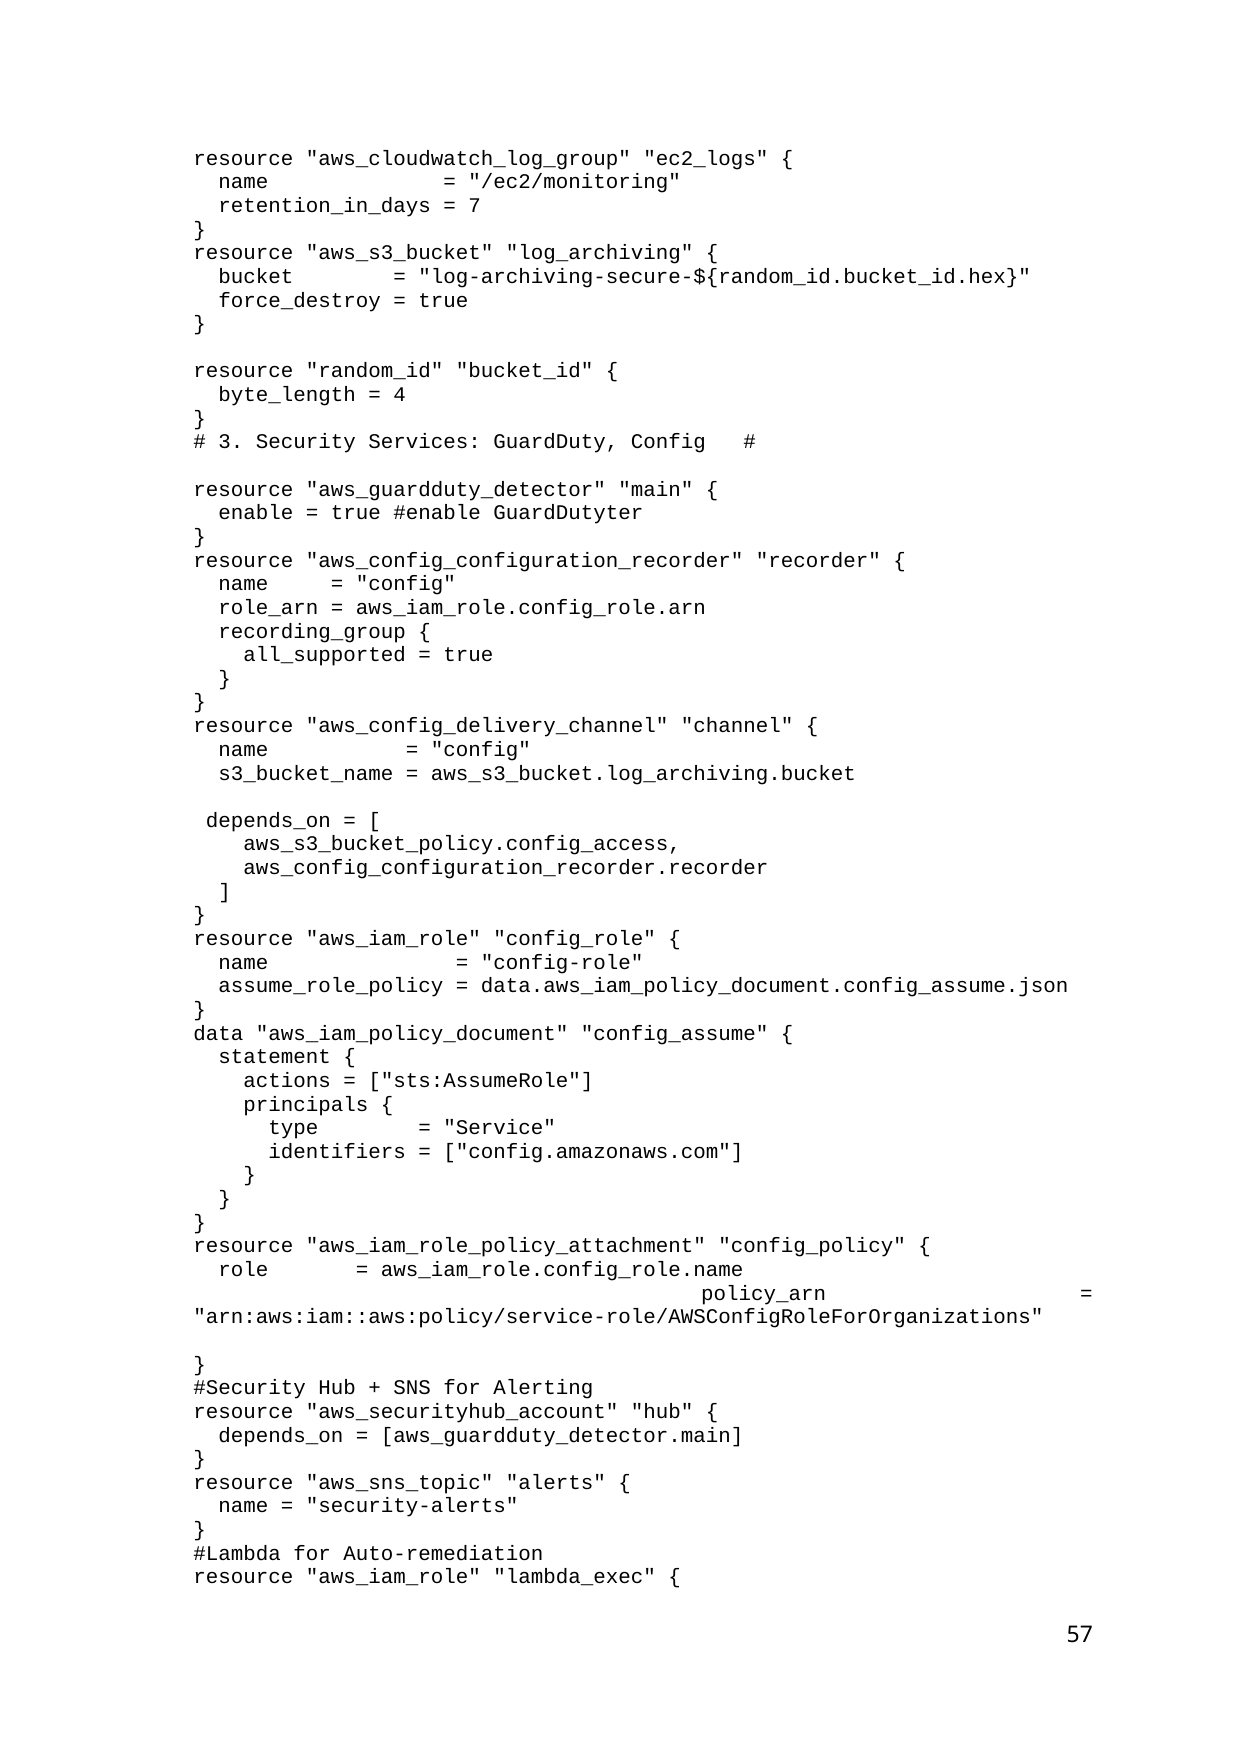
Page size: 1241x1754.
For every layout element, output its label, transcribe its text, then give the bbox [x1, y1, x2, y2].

text #Lambda for Auto-remediation [193, 1543, 1092, 1566]
text type = "Service" [193, 1117, 1092, 1141]
text name = "config" [193, 739, 1092, 762]
text aws_s3_bucket_policy.config_access, [193, 833, 1092, 857]
text retention_in_days = 7 [193, 195, 1092, 219]
text depends_on = [aws_guardduty_detector.main] [193, 1424, 1092, 1448]
text assume_role_policy = data.aws_iam_policy_document.config_assume.json [193, 975, 1092, 999]
text resource "aws_iam_role" "lambda_exec" { [193, 1566, 1092, 1590]
text identifiers = ["config.amazonaws.com"] [193, 1141, 1092, 1164]
text name = "/ec2/monitoring" [193, 171, 1092, 195]
text } [193, 692, 1092, 715]
text byte_length = 4 [193, 384, 1092, 408]
text resource "aws_iam_role" "config_role" { [193, 928, 1092, 952]
text } [193, 526, 1092, 550]
text resource "random_id" "bucket_id" { [193, 361, 1092, 384]
text role_arn = aws_iam_role.config_role.arn [193, 597, 1092, 621]
text statement { [193, 1046, 1092, 1070]
text } [193, 313, 1092, 337]
text # 3. Security Services: GuardDuty, Config # [193, 431, 1092, 455]
text } [193, 1448, 1092, 1472]
text #Security Hub + SNS for Alerting [193, 1377, 1092, 1401]
text resource "aws_securityhub_account" "hub" { [193, 1401, 1092, 1424]
text } [193, 1188, 1092, 1212]
text enable = true #enable GuardDutyter [193, 502, 1092, 526]
text } [193, 1212, 1092, 1235]
text actions = ["sts:AssumeRole"] [193, 1070, 1092, 1093]
text depends_on = [ [193, 810, 1092, 833]
text resource "aws_cloudwatch_log_group" "ec2_logs" { [193, 148, 1092, 171]
text recording_group { [193, 621, 1092, 644]
text principals { [193, 1093, 1092, 1117]
text aws_config_configuration_recorder.recorder [193, 857, 1092, 881]
text policy_arn = "arn:aws:iam::aws:policy/service-role/AWSConfigRoleForOrganizations" [193, 1283, 1092, 1330]
text bucket = "log-archiving-secure-${random_id.bucket_id.hex}" [193, 266, 1092, 289]
text resource "aws_guardduty_detector" "main" { [193, 479, 1092, 502]
text } [193, 1164, 1092, 1188]
text ] [193, 881, 1092, 904]
text all_supported = true [193, 644, 1092, 668]
text name = "config" [193, 573, 1092, 597]
text data "aws_iam_policy_document" "config_assume" { [193, 1023, 1092, 1046]
text resource "aws_config_configuration_recorder" "recorder" { [193, 550, 1092, 573]
text } [193, 1519, 1092, 1543]
text } [193, 999, 1092, 1023]
text resource "aws_s3_bucket" "log_archiving" { [193, 242, 1092, 266]
text name = "security-alerts" [193, 1496, 1092, 1519]
text name = "config-role" [193, 952, 1092, 975]
text } [193, 219, 1092, 242]
text } [193, 1354, 1092, 1377]
text role = aws_iam_role.config_role.name [193, 1259, 1092, 1283]
text } [193, 668, 1092, 692]
text resource "aws_sns_topic" "alerts" { [193, 1472, 1092, 1496]
text } [193, 904, 1092, 928]
text resource "aws_config_delivery_channel" "channel" { [193, 715, 1092, 739]
text force_destroy = true [193, 289, 1092, 313]
text resource "aws_iam_role_policy_attachment" "config_policy" { [193, 1235, 1092, 1259]
text } [193, 408, 1092, 431]
text s3_bucket_name = aws_s3_bucket.log_archiving.bucket [193, 762, 1092, 786]
